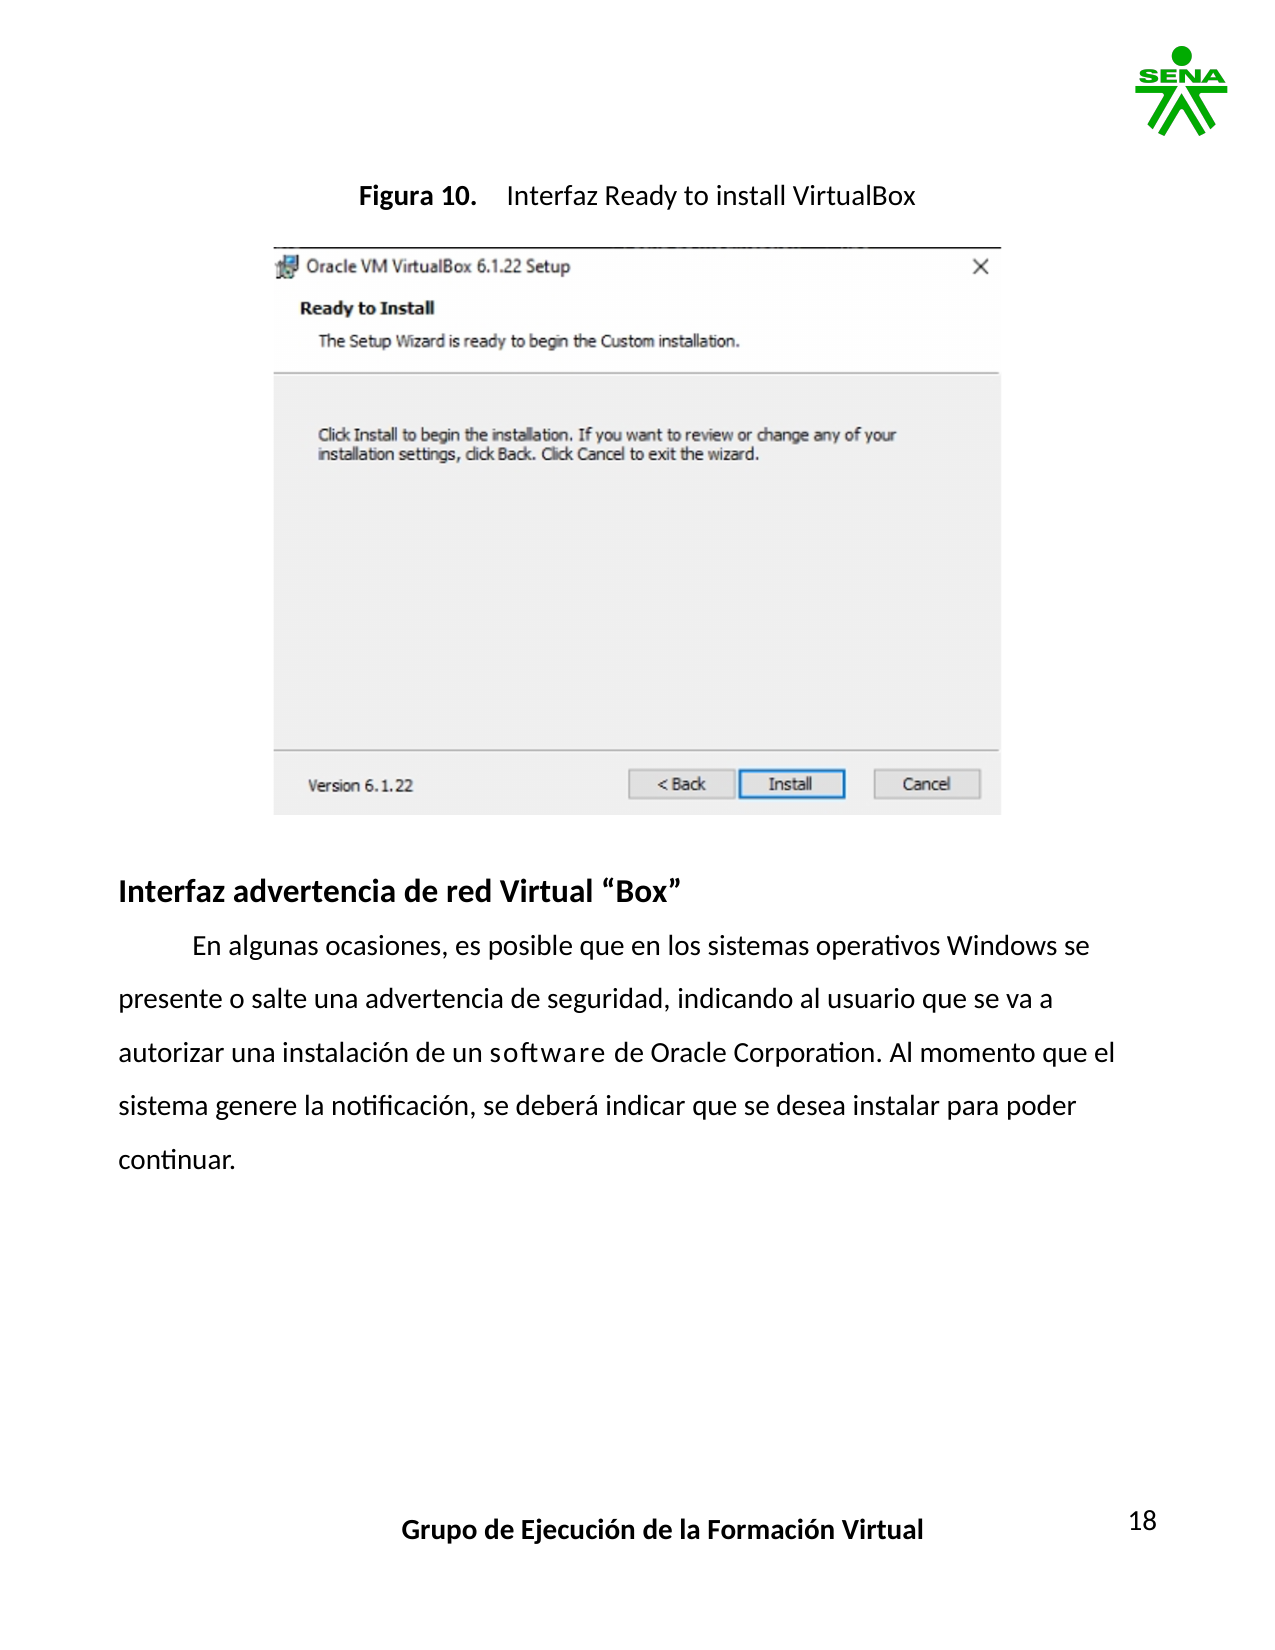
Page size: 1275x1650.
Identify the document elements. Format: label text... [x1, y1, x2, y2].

subtitle Interfaz advertencia de red Virtual “Box” [118, 870, 1157, 911]
picture [1135, 46, 1228, 136]
picture [273, 247, 1002, 815]
text Interfaz Ready to install VirtualBox [118, 177, 1157, 213]
text En algunas ocasiones, es posible que en los sistemas operativos Windows se presente o salte una advertencia de seguridad, indicando al usuario que se va a autorizar una instalación de un software de Oracle Corporation. Al momento que el sistema genere la notificación, se deberá indicar que se desea instalar para poder continuar. [118, 927, 1157, 1177]
